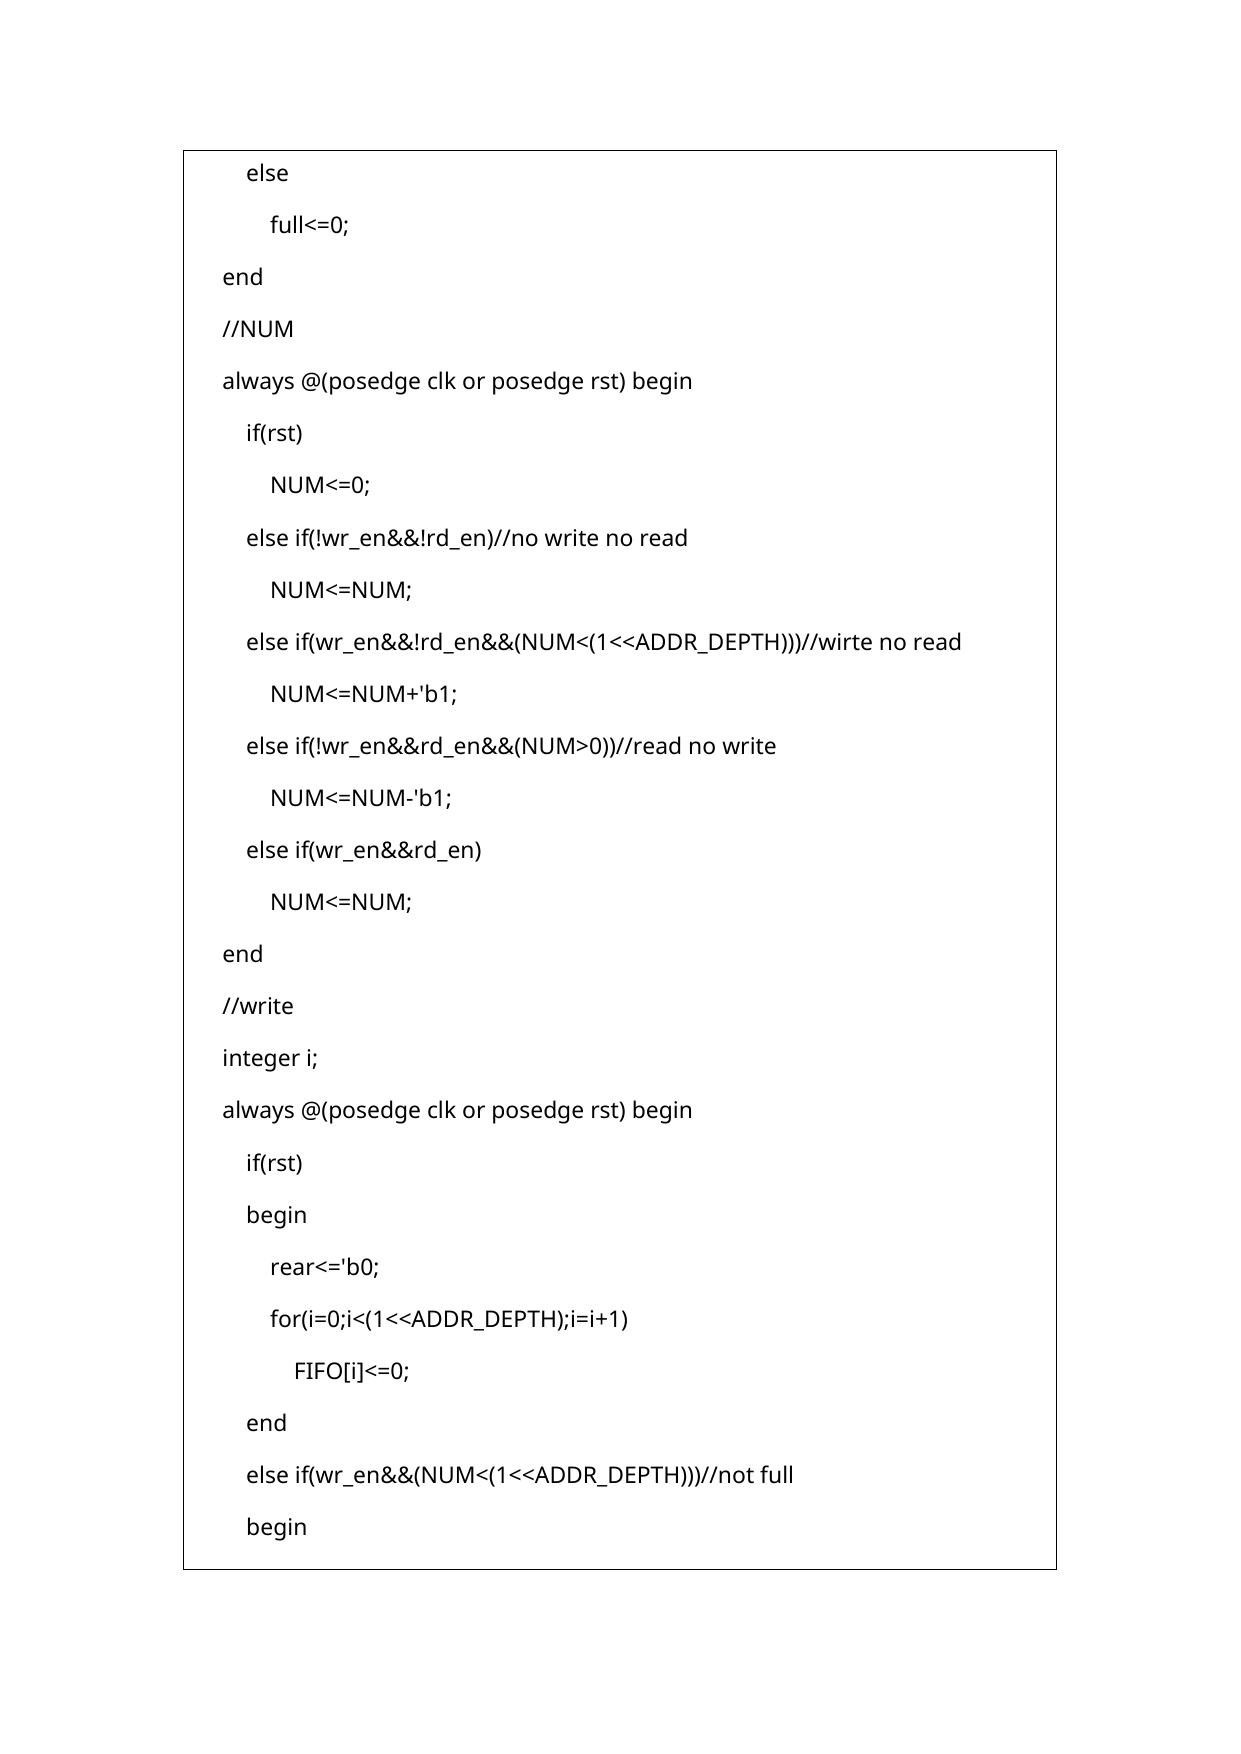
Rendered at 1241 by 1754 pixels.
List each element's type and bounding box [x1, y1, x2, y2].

table_cell [184, 151, 1056, 1569]
